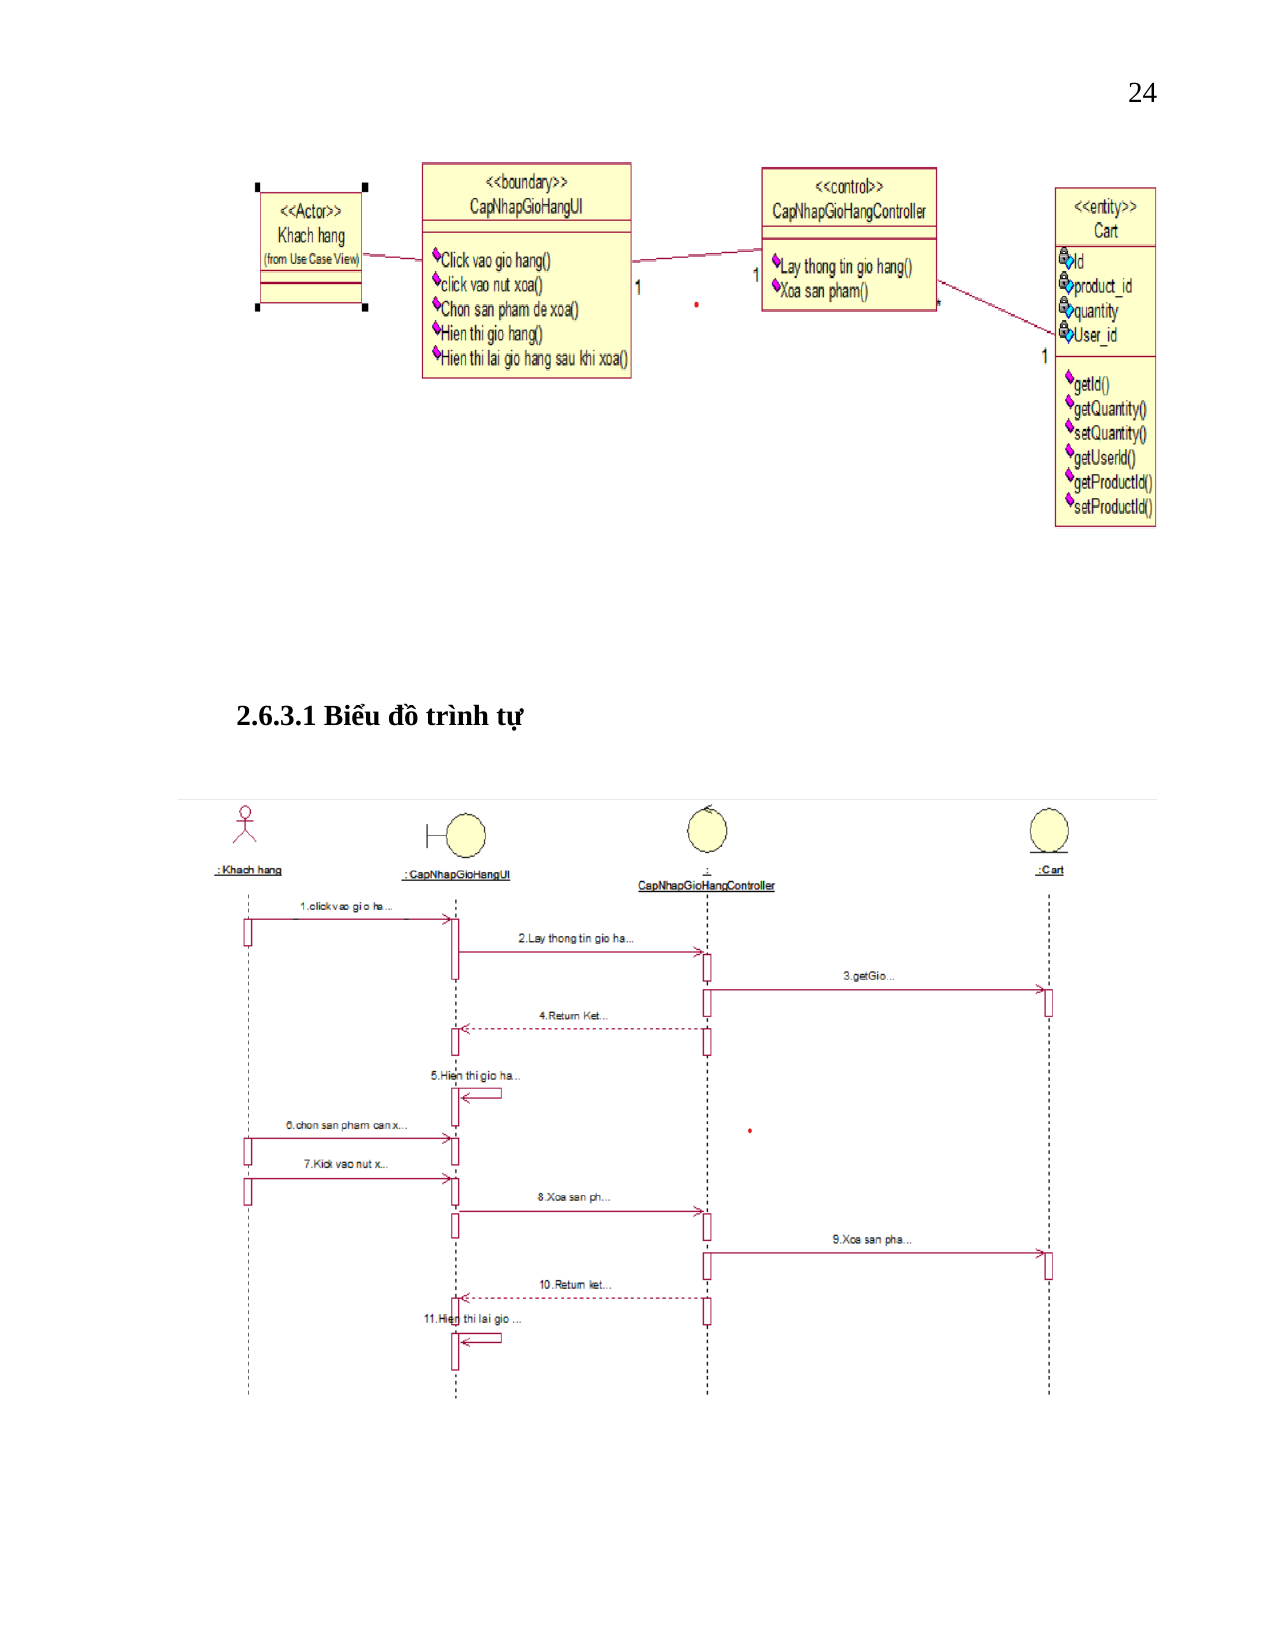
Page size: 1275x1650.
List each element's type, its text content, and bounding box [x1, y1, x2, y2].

picture [177, 799, 1157, 1448]
text 2.6.3.1 Biểu đồ trình tự [177, 698, 1157, 732]
picture [236, 147, 1216, 632]
